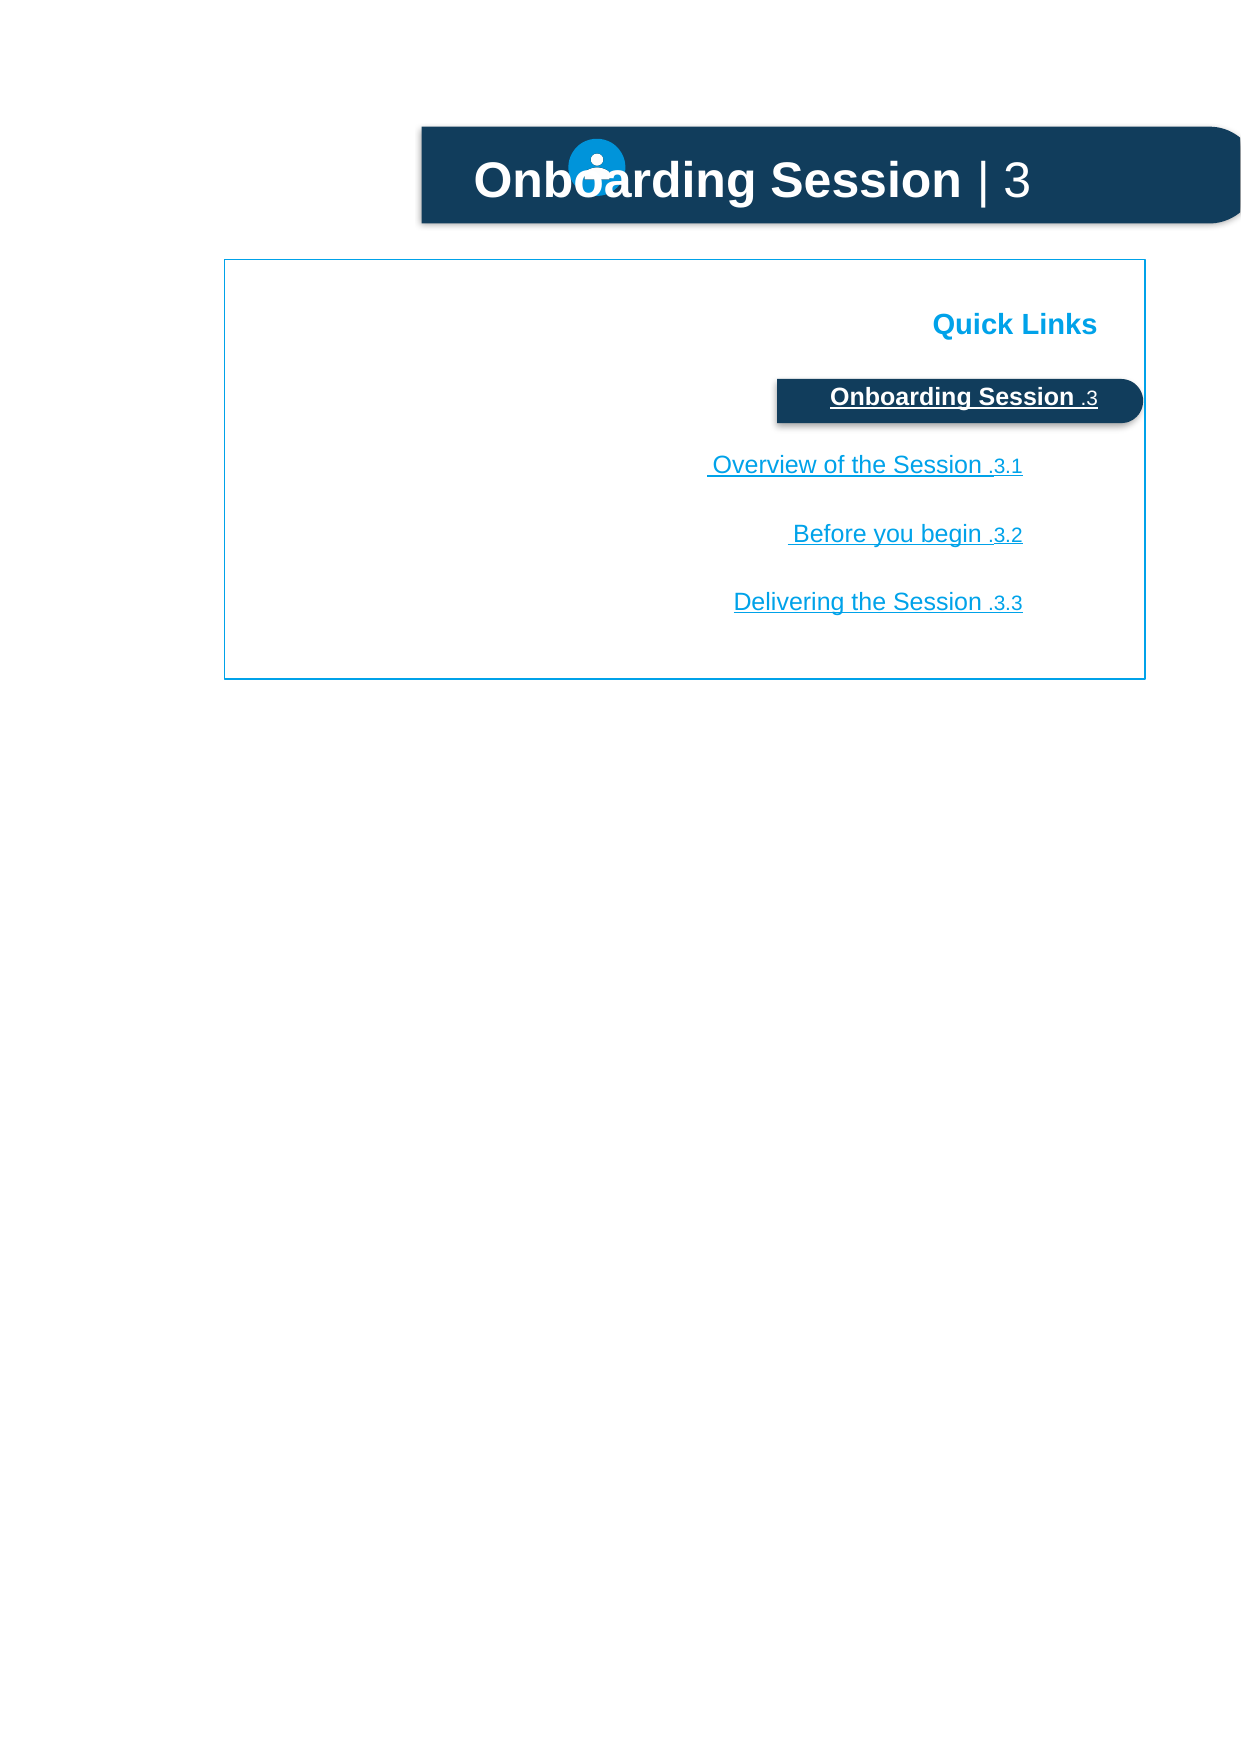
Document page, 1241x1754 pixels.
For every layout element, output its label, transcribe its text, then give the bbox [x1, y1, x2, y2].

subtitle 3 | Onboarding Session [150, 150, 1031, 207]
